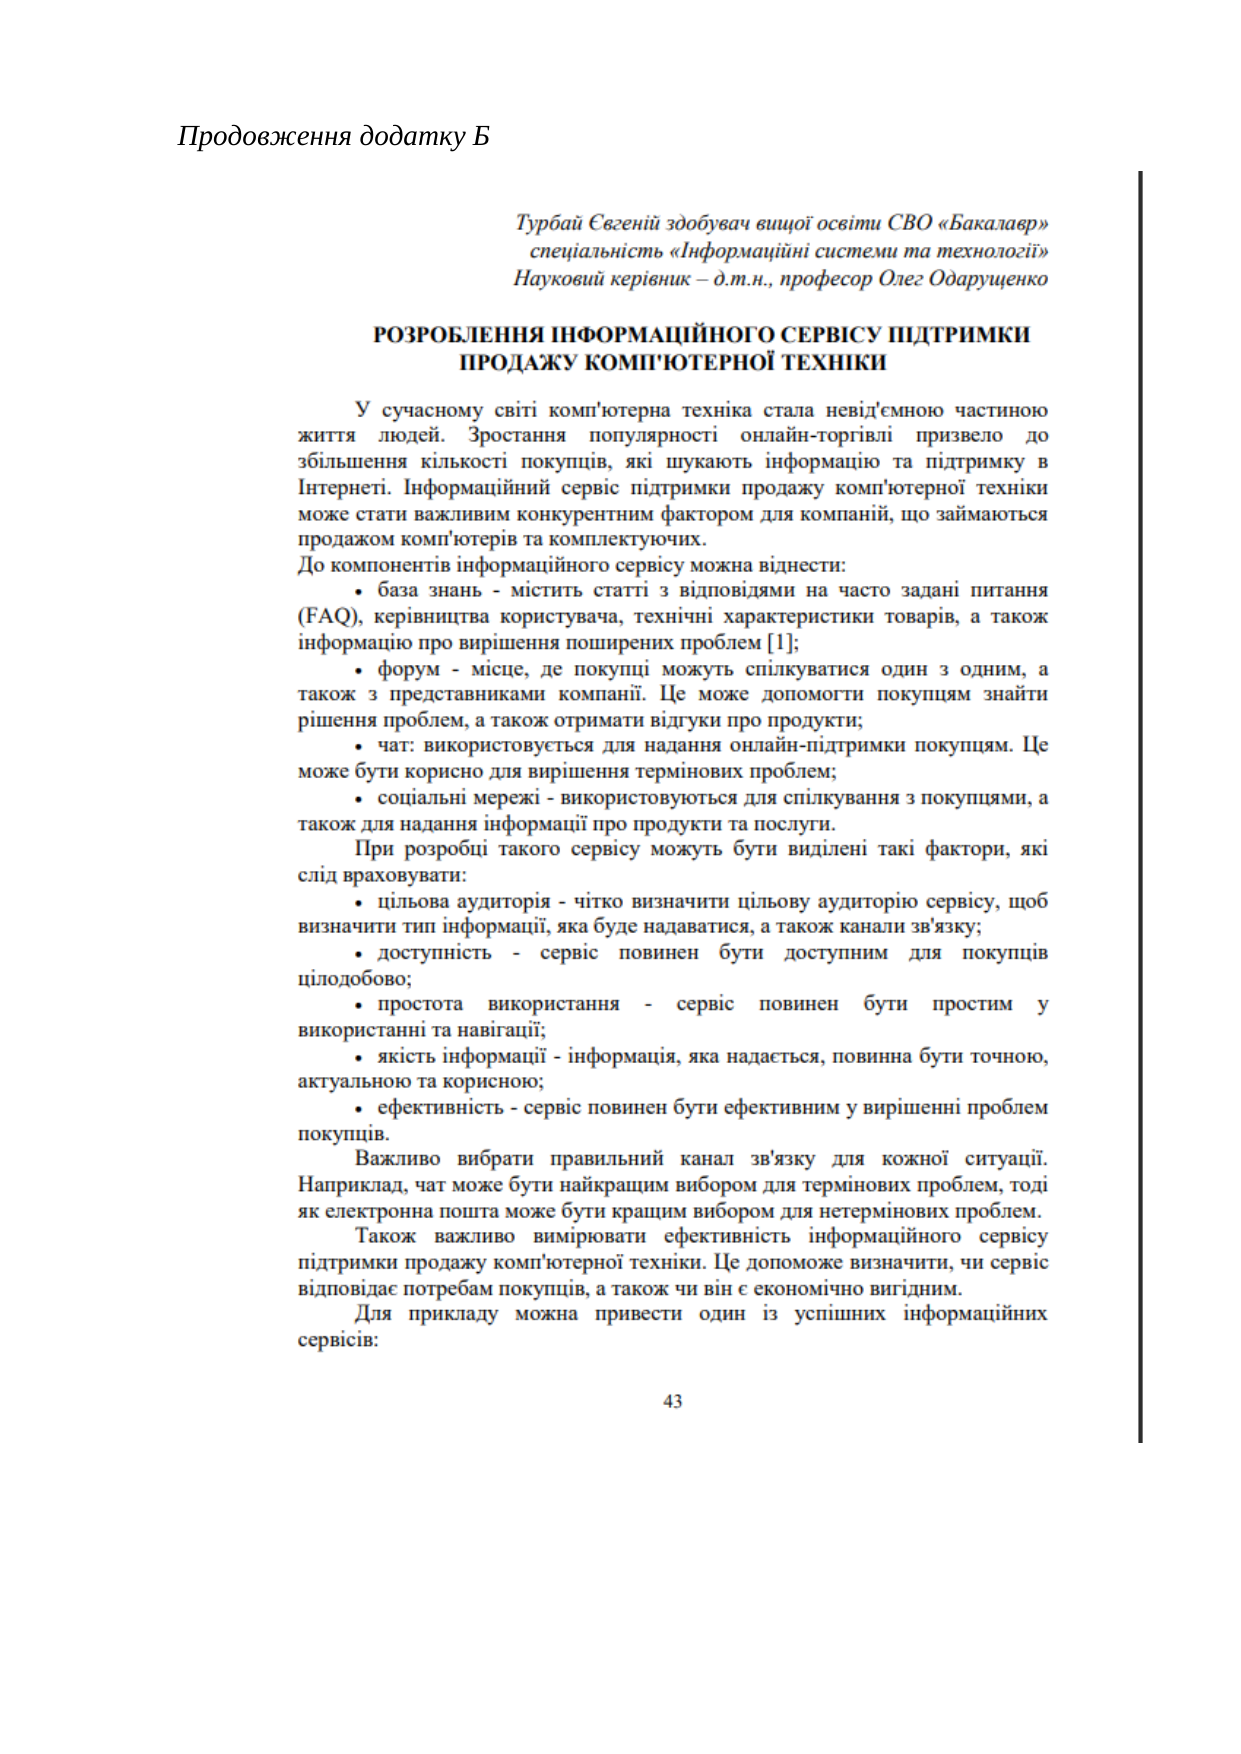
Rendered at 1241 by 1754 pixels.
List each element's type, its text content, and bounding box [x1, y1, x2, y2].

picture [186, 171, 1143, 1443]
text Продовження додатку Б [177, 118, 1152, 152]
